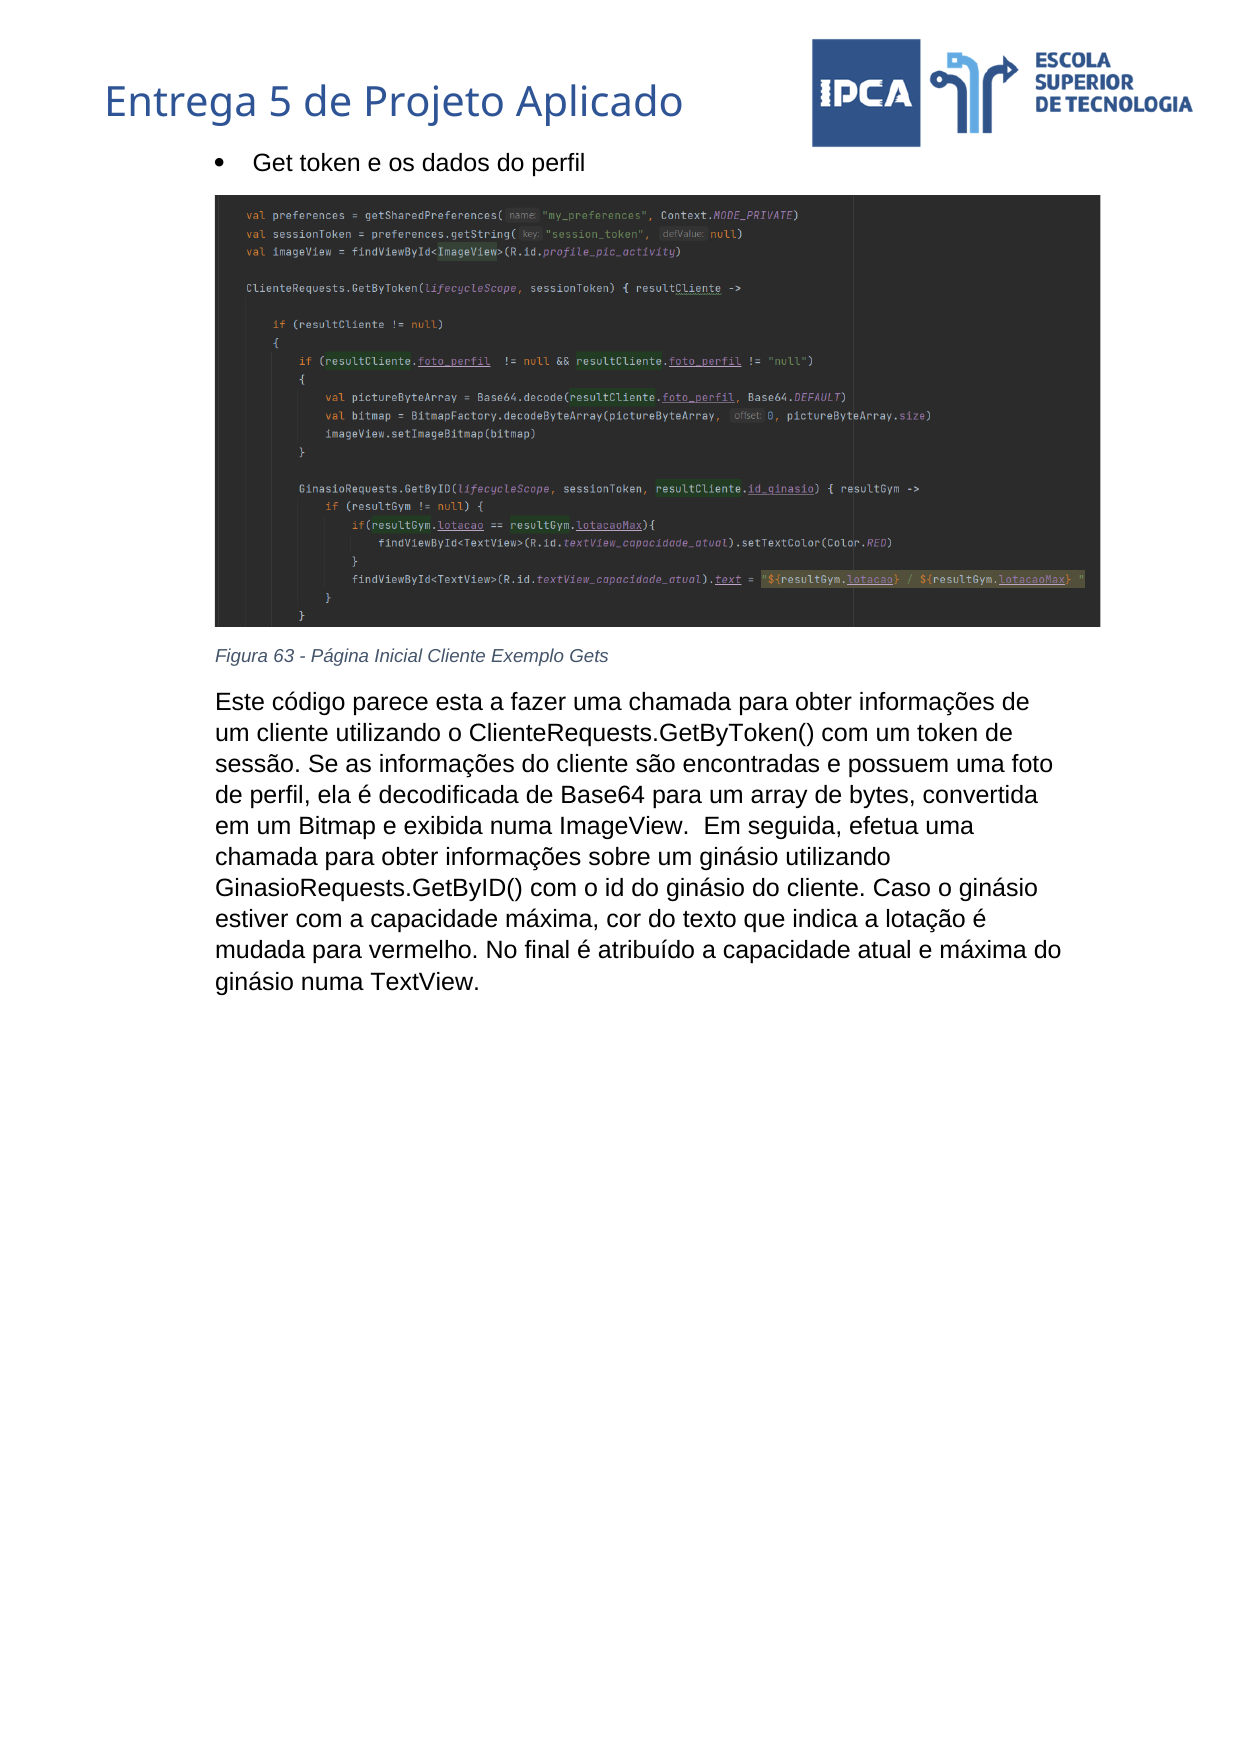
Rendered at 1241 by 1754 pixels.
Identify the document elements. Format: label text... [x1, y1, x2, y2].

list Get token e os dados do perfil [215, 148, 1063, 176]
text Este código parece esta a fazer uma chamada para obter informações de um cliente utilizando o ClienteRequests.GetByToken() com um token de sessão. Se as informações do cliente são encontradas e possuem uma foto de perfil, ela é decodificada de Base64 para um array de bytes, convertida em um Bitmap e exibida numa ImageView. Em seguida, efetua uma chamada para obter informações sobre um ginásio utilizando GinasioRequests.GetByID() com o id do ginásio do cliente. Caso o ginásio estiver com a capacidade máxima, cor do texto que indica a lotação é mudada para vermelho. No final é atribuído a capacidade atual e máxima do ginásio numa TextView. [215, 687, 1063, 995]
picture [214, 0, 1213, 627]
